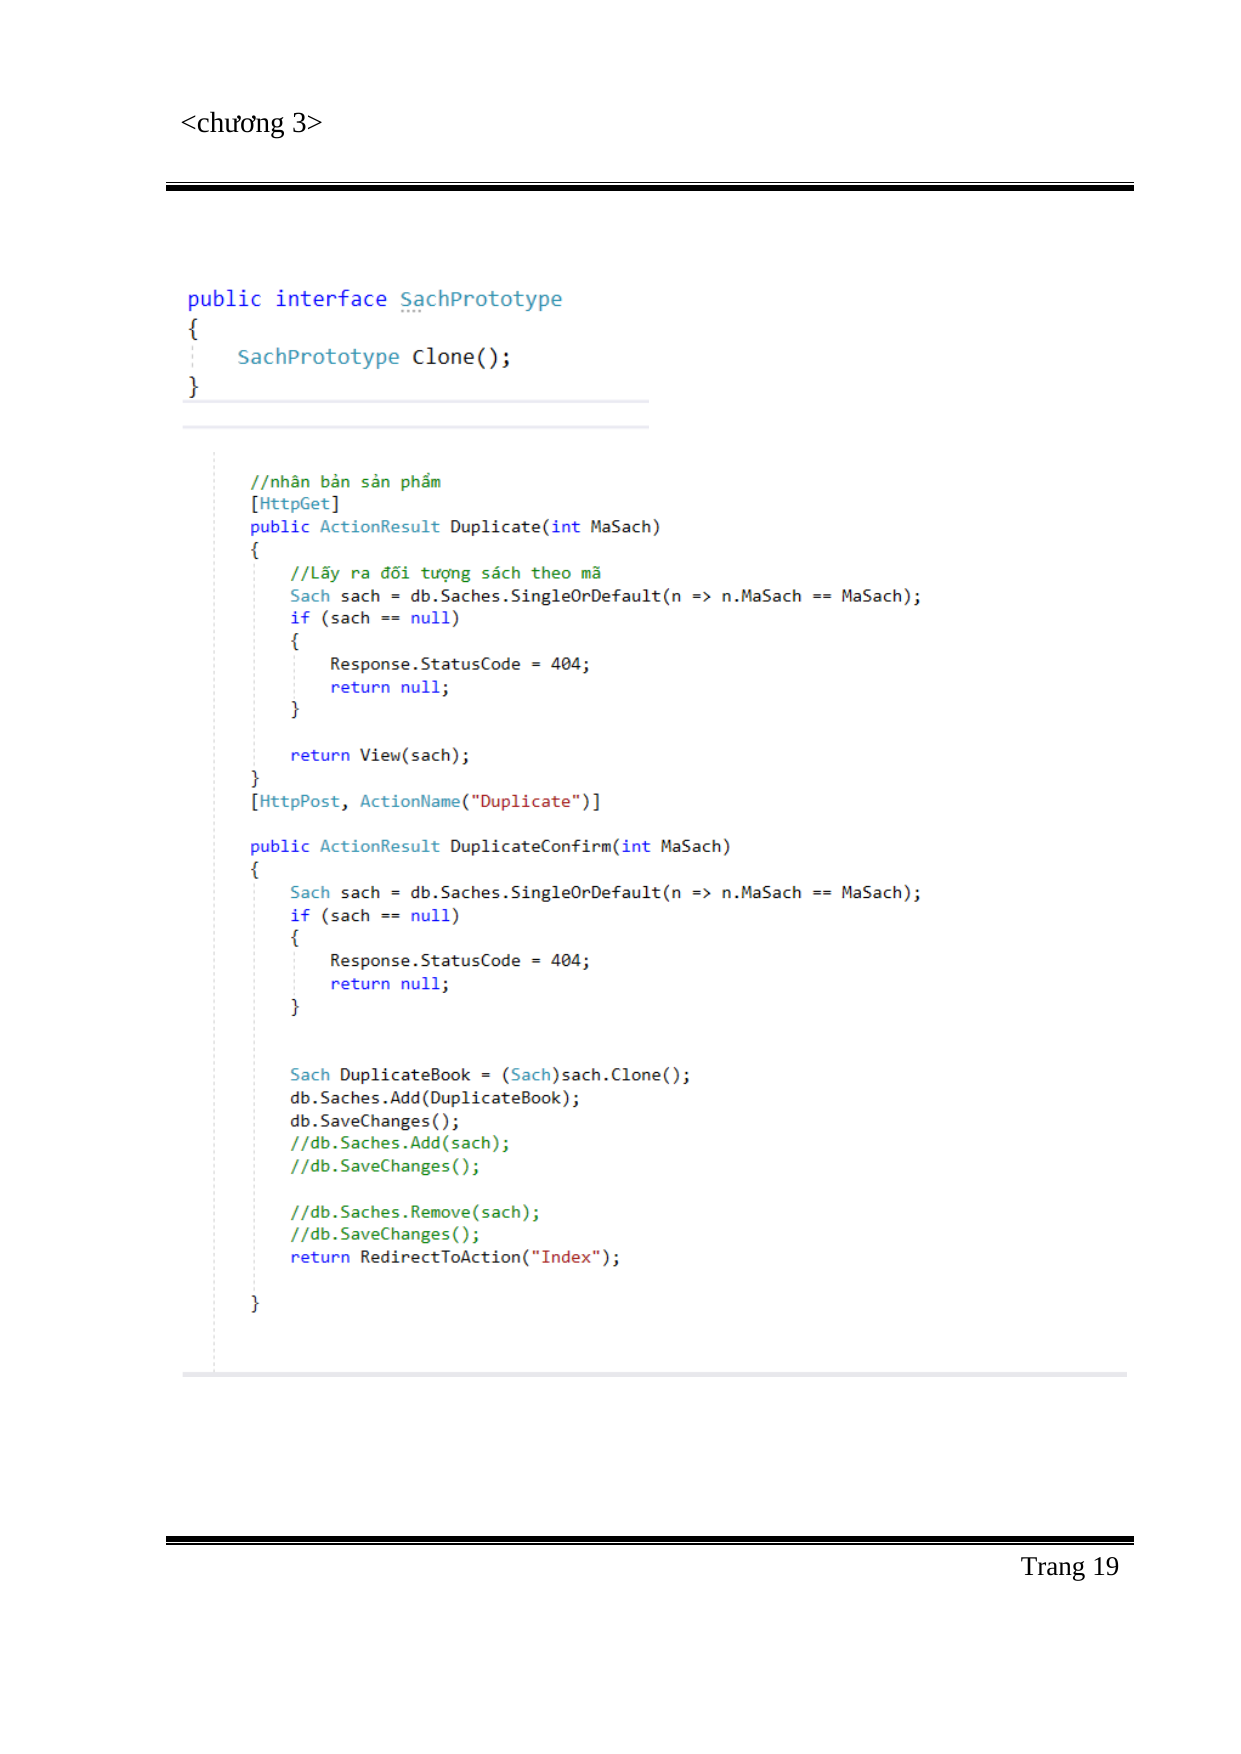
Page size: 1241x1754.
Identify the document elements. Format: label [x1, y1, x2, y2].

picture [182, 452, 1127, 1377]
picture [182, 276, 649, 437]
